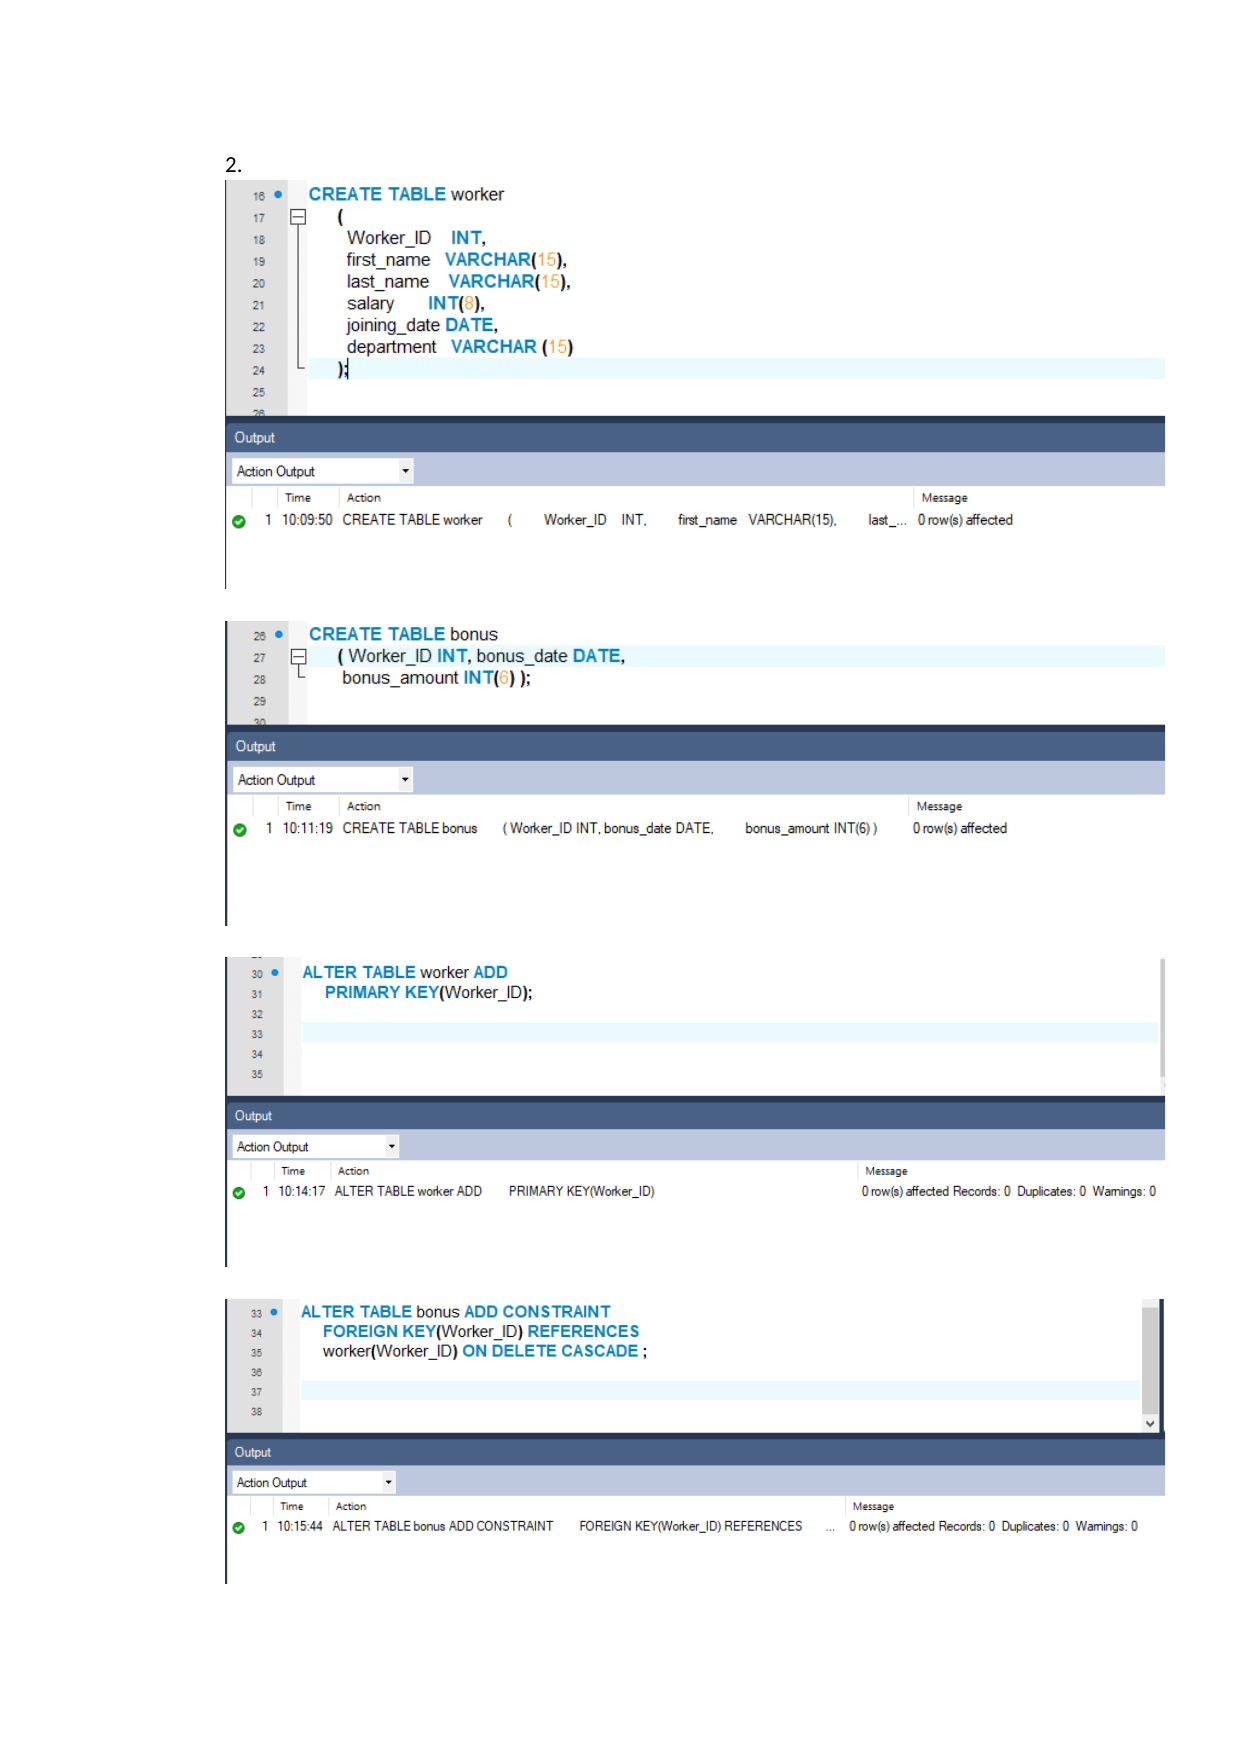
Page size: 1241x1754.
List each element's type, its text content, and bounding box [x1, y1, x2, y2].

picture [225, 621, 1166, 926]
picture [225, 1299, 1166, 1584]
list 2. [225, 150, 1090, 180]
picture [225, 180, 1166, 589]
picture [225, 957, 1166, 1267]
